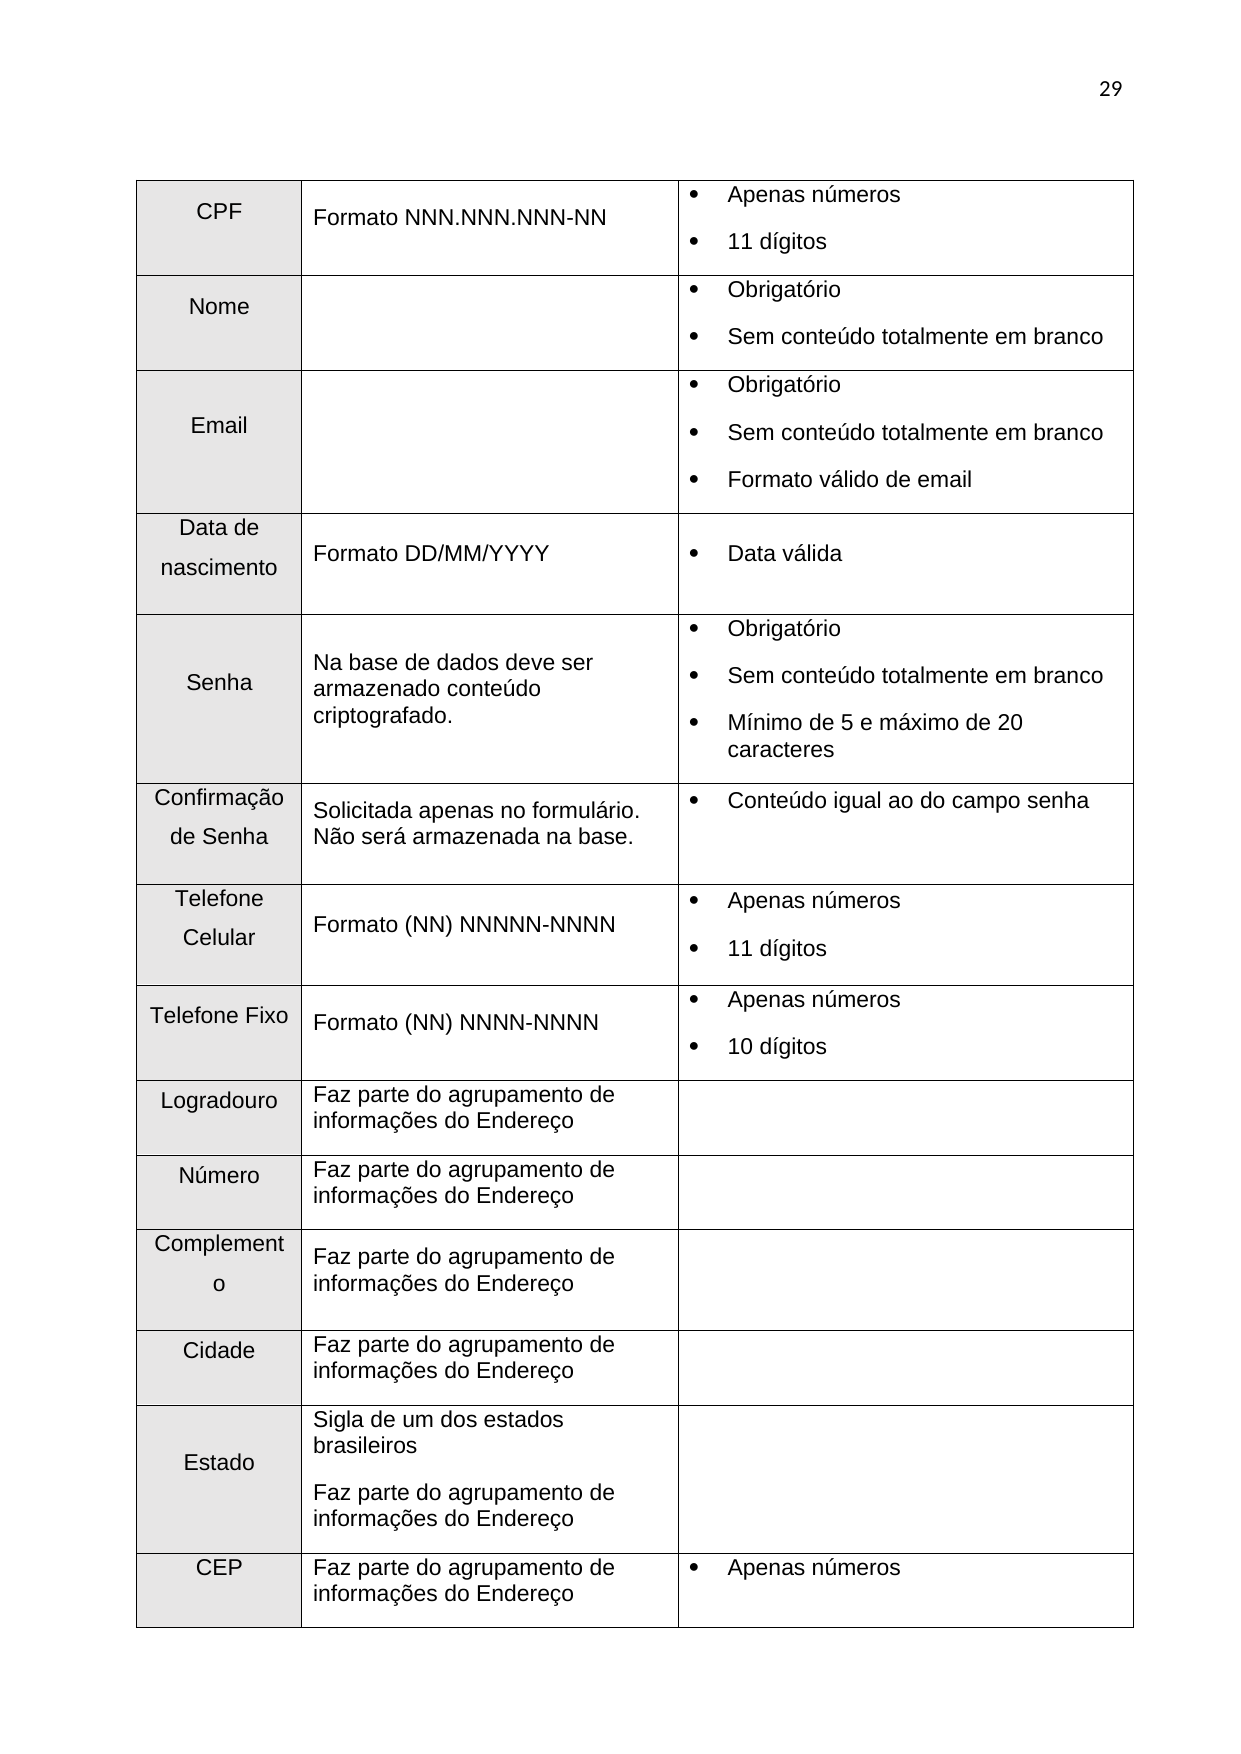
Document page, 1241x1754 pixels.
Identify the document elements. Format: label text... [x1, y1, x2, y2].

table_cell Formato NNN.NNN.NNN-NN [302, 181, 678, 275]
table_cell [679, 1156, 1133, 1229]
table_cell CPF [137, 181, 301, 275]
table_cell [302, 371, 678, 513]
table_cell Formato DD/MM/YYYY [302, 514, 678, 614]
table_cell [679, 1331, 1133, 1404]
table_cell Estado [137, 1406, 301, 1553]
table_cell Solicitada apenas no formulário. Não será armazenada na base. [302, 784, 678, 884]
table_cell [679, 1406, 1133, 1553]
table_cell Obrigatório Sem conteúdo totalmente em branco Formato válido de email [679, 371, 1133, 513]
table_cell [302, 1554, 678, 1627]
table_cell [679, 1081, 1133, 1154]
table_cell Nome [137, 276, 301, 370]
table_cell Faz parte do agrupamento de informações do Endereço [302, 1331, 678, 1404]
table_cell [679, 1554, 1133, 1627]
table_cell Cidade [137, 1331, 301, 1404]
table_cell Confirmação de Senha [137, 784, 301, 884]
table_cell Complemento [137, 1230, 301, 1330]
table_cell Senha [137, 615, 301, 783]
table_cell Na base de dados deve ser armazenado conteúdo criptografado. [302, 615, 678, 783]
table_cell Obrigatório Sem conteúdo totalmente em branco Mínimo de 5 e máximo de 20 caracteres [679, 615, 1133, 783]
table_cell Obrigatório Sem conteúdo totalmente em branco [679, 276, 1133, 370]
table_cell Apenas números 10 dígitos [679, 986, 1133, 1080]
table_cell Email [137, 371, 301, 513]
table_cell Apenas números 11 dígitos [679, 885, 1133, 984]
table_cell Logradouro [137, 1081, 301, 1154]
table_cell Data válida [679, 514, 1133, 614]
table_cell CEP [137, 1554, 301, 1627]
table_cell Formato (NN) NNNNN-NNNN [302, 885, 678, 984]
table_cell Apenas números 11 dígitos [679, 181, 1133, 275]
table_cell Faz parte do agrupamento de informações do Endereço [302, 1230, 678, 1330]
table_cell Telefone Fixo [137, 986, 301, 1080]
table_cell Número [137, 1156, 301, 1229]
table_cell Conteúdo igual ao do campo senha [679, 784, 1133, 884]
table_cell Sigla de um dos estados brasileiros Faz parte do agrupamento de informações do Endereço [302, 1406, 678, 1553]
table_cell [679, 1230, 1133, 1330]
table_cell Telefone Celular [137, 885, 301, 984]
table_cell Faz parte do agrupamento de informações do Endereço [302, 1081, 678, 1154]
table_cell Data de nascimento [137, 514, 301, 614]
table_cell Faz parte do agrupamento de informações do Endereço [302, 1156, 678, 1229]
table_cell [302, 276, 678, 370]
table_cell Formato (NN) NNNN-NNNN [302, 986, 678, 1080]
